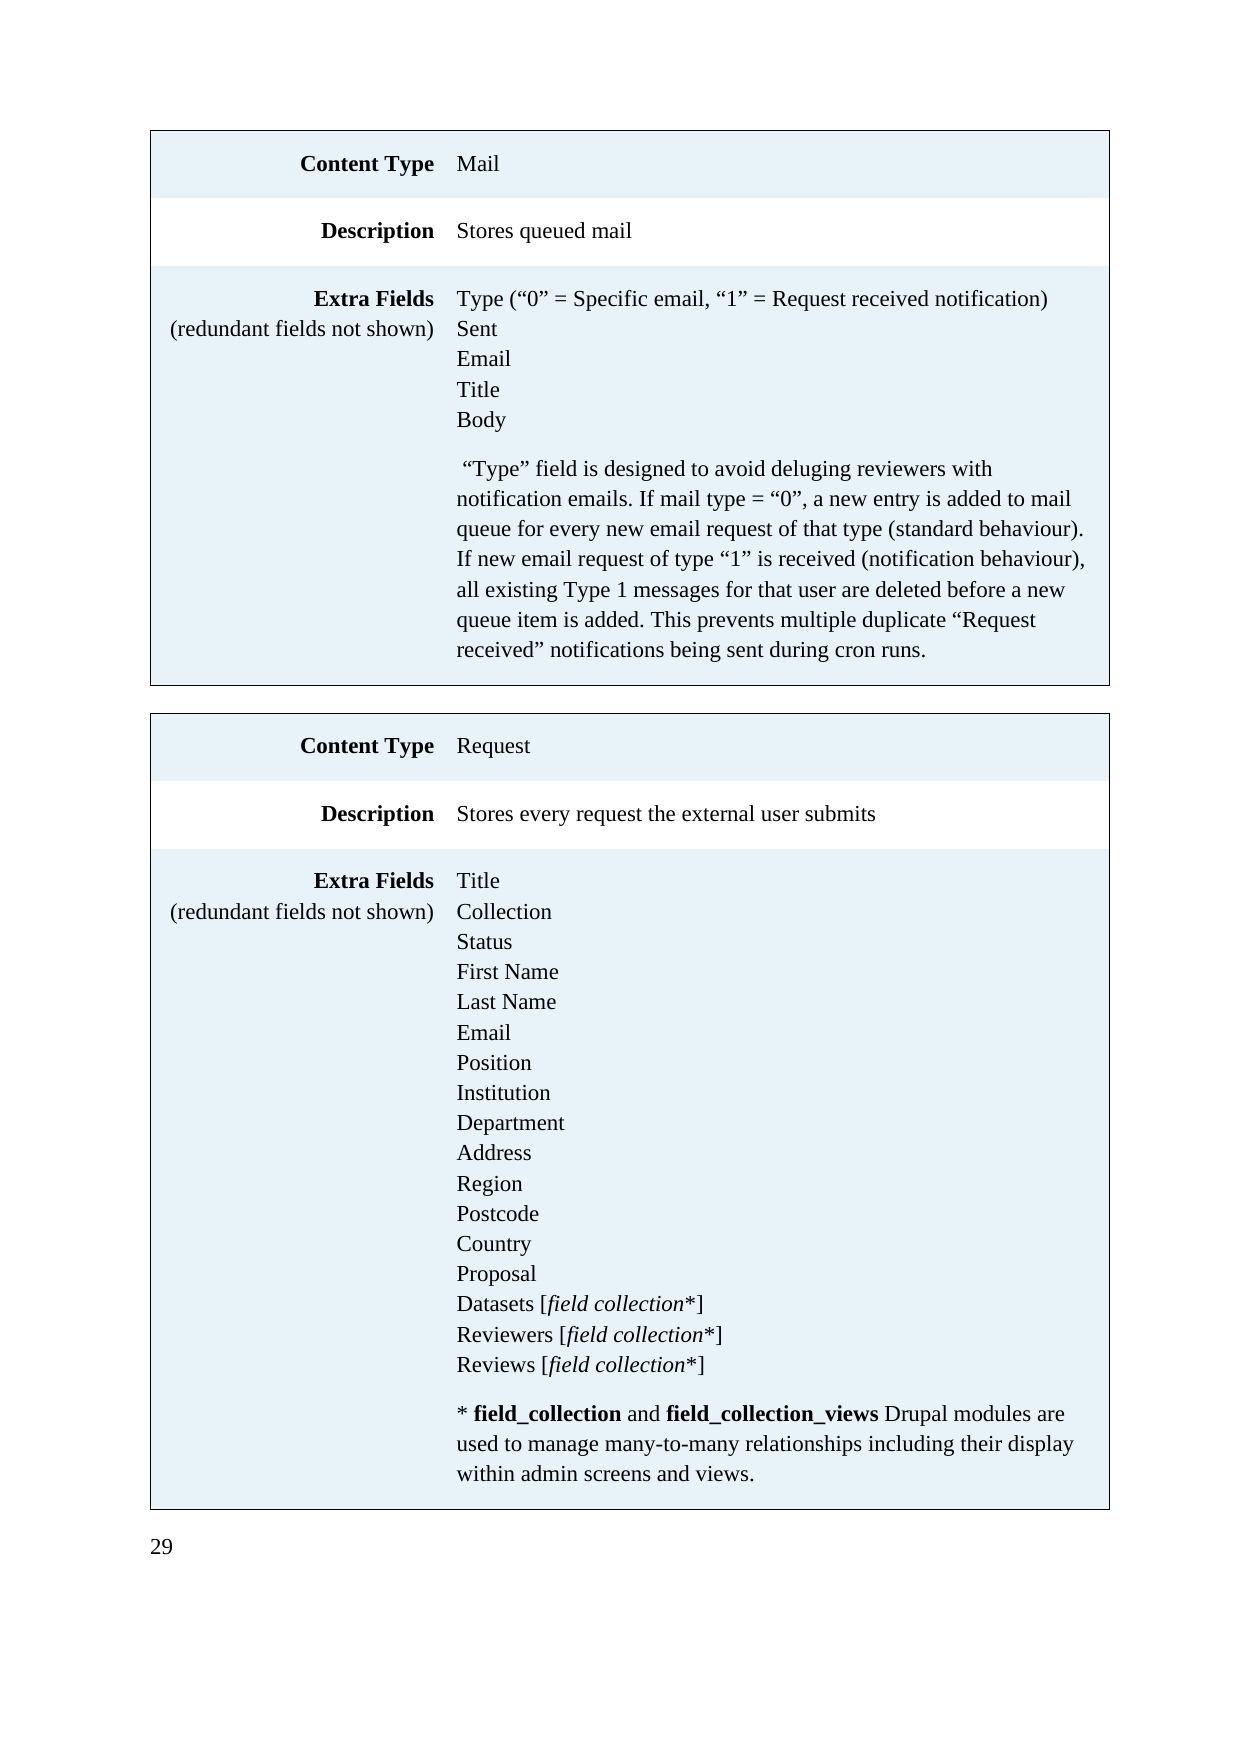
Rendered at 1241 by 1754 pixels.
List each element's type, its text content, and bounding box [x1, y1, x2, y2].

table_header Mail [445, 131, 1109, 198]
table_cell Title Collection Status First Name Last Name Email Position Institution Department Address Region Postcode Country Proposal Datasets [field collection*] Reviewers [field collection*] Reviews [field collection*] * field_collection and field_collection_views Drupal modules are used to manage many-to-many relationships including their display within admin screens and views. [445, 849, 1109, 1509]
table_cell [151, 266, 445, 685]
table_cell Description [151, 199, 445, 266]
table_cell Type (“0” = Specific email, “1” = Request received notification) Sent Email Title Body “Type” field is designed to avoid deluging reviewers with notification emails. If mail type = “0”, a new entry is added to mail queue for every new email request of that type (standard behaviour). If new email request of type “1” is received (notification behaviour), all existing Type 1 messages for that user are deleted before a new queue item is added. This prevents multiple duplicate “Request received” notifications being sent during cron runs. [445, 266, 1109, 685]
table_cell Stores queued mail [445, 199, 1109, 266]
table_header Request [445, 714, 1109, 781]
table_header Content Type [151, 714, 445, 781]
table_cell Extra Fields (redundant fields not shown) [151, 849, 445, 1509]
table_cell Description [151, 781, 445, 849]
table_cell Stores every request the external user submits [445, 781, 1109, 849]
table_header Content Type [151, 131, 445, 198]
